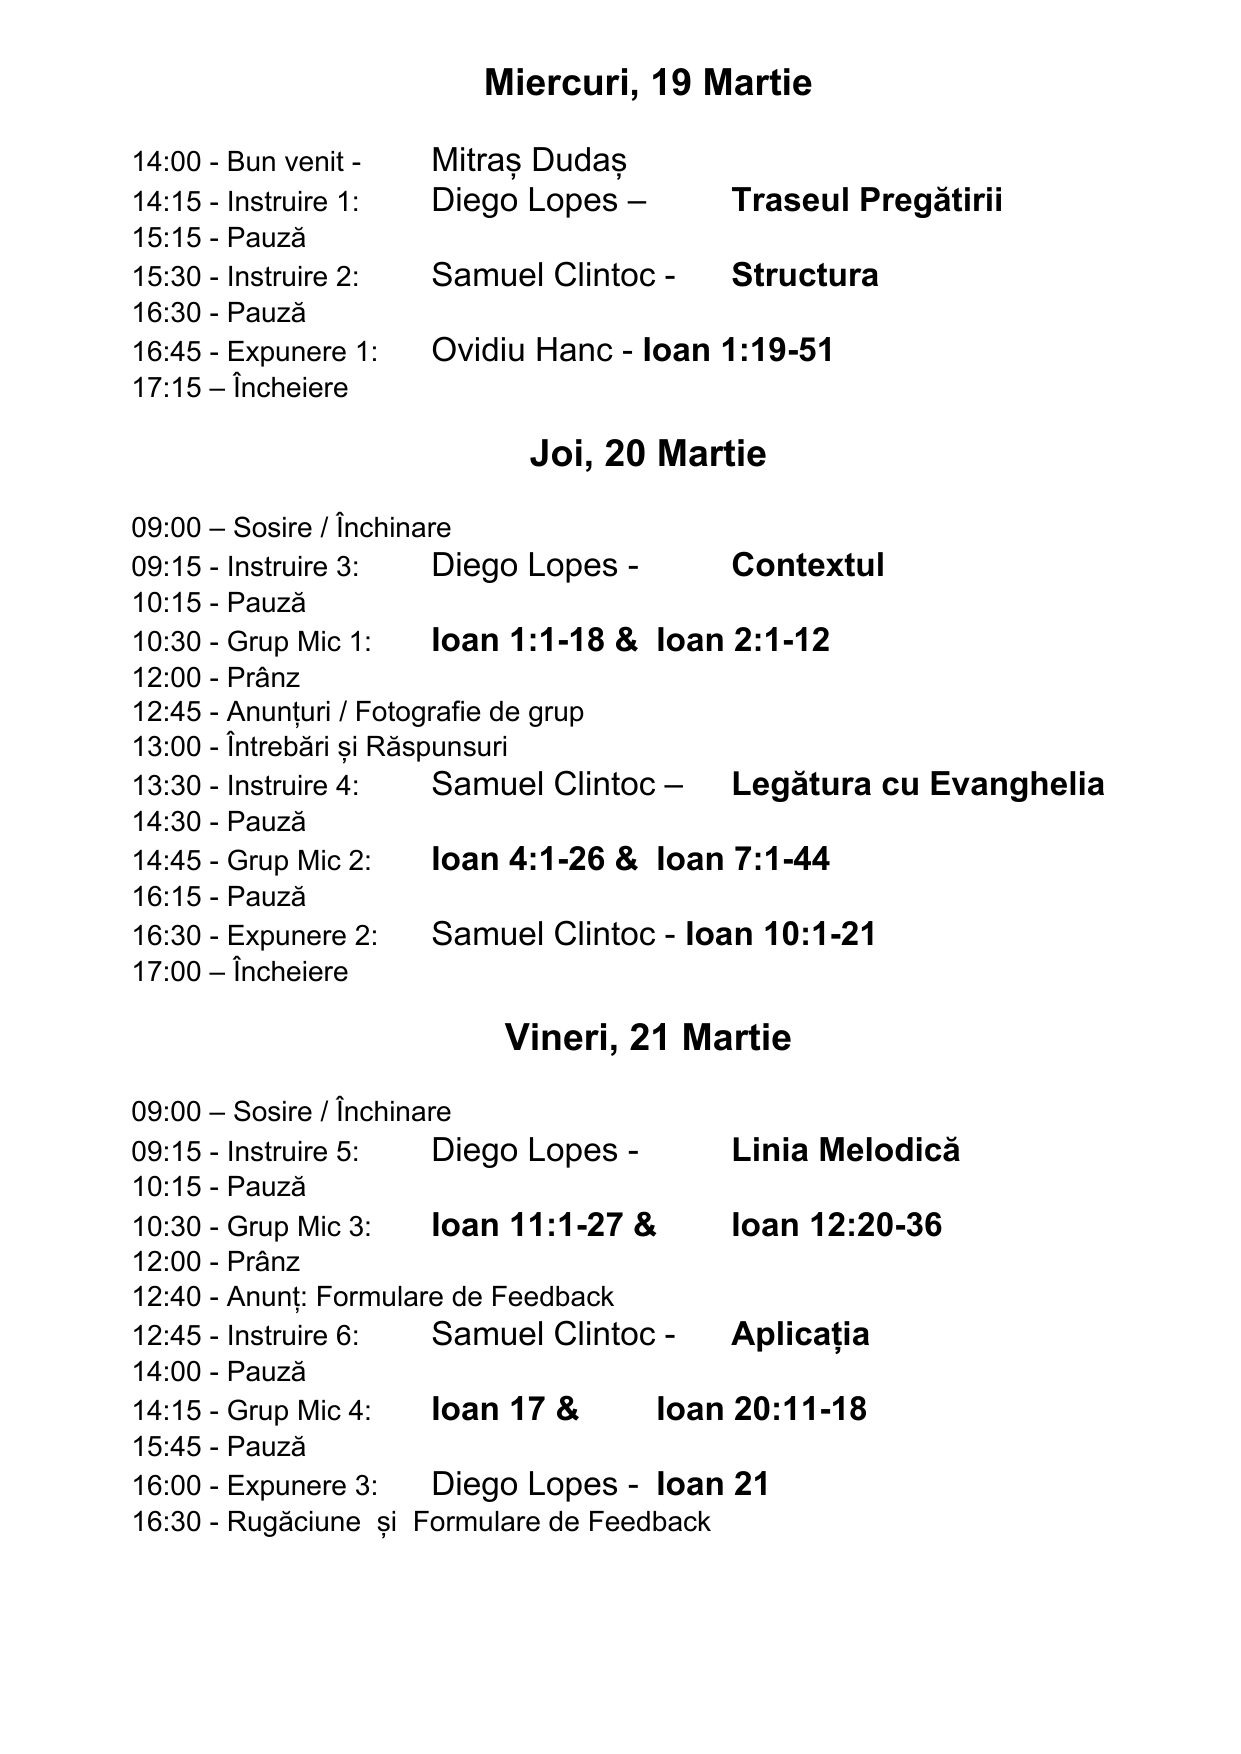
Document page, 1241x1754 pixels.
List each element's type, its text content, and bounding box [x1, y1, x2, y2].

text 16:00 - Expunere 3: Diego Lopes - Ioan 21 [131, 1464, 1165, 1502]
text 13:30 - Instruire 4: Samuel Clintoc – Legătura cu Evanghelia [131, 764, 1165, 803]
text 09:00 – Sosire / Închinare [131, 511, 1165, 543]
text 13:00 - Întrebări și Răspunsuri [131, 730, 1165, 762]
text 16:45 - Expunere 1: Ovidiu Hanc - Ioan 1:19-51 [131, 330, 1165, 369]
text Vineri, 21 Martie [131, 1015, 1165, 1058]
text 09:00 – Sosire / Închinare [131, 1095, 1165, 1127]
text 12:00 - Prânz [131, 661, 1165, 693]
text 14:30 - Pauză [131, 805, 1165, 837]
text 14:00 - Pauză [131, 1354, 1165, 1387]
text 14:15 - Grup Mic 4: Ioan 17 & Ioan 20:11-18 [131, 1389, 1165, 1427]
text 09:15 - Instruire 5: Diego Lopes - Linia Melodică [131, 1129, 1165, 1168]
text 10:15 - Pauză [131, 586, 1165, 618]
text 15:15 - Pauză [131, 221, 1165, 253]
text 15:30 - Instruire 2: Samuel Clintoc - Structura [131, 255, 1165, 294]
text 12:45 - Anunțuri / Fotografie de grup [131, 695, 1165, 728]
text 16:30 - Rugăciune și Formulare de Feedback [131, 1504, 1165, 1537]
text Joi, 20 Martie [131, 431, 1165, 474]
text 14:00 - Bun venit - Mitraș Dudaș [131, 140, 1165, 178]
text 15:45 - Pauză [131, 1429, 1165, 1462]
text 17:00 – Încheiere [131, 955, 1165, 987]
text 17:15 – Încheiere [131, 371, 1165, 403]
text 12:45 - Instruire 6: Samuel Clintoc - Aplicația [131, 1314, 1165, 1352]
text 16:15 - Pauză [131, 880, 1165, 912]
text Miercuri, 19 Martie [131, 60, 1165, 103]
text 14:45 - Grup Mic 2: Ioan 4:1-26 & Ioan 7:1-44 [131, 839, 1165, 878]
text 12:40 - Anunț: Formulare de Feedback [131, 1279, 1165, 1312]
text 16:30 - Expunere 2: Samuel Clintoc - Ioan 10:1-21 [131, 914, 1165, 953]
text 14:15 - Instruire 1: Diego Lopes – Traseul Pregătirii [131, 180, 1165, 219]
text 10:15 - Pauză [131, 1170, 1165, 1202]
text 10:30 - Grup Mic 1: Ioan 1:1-18 & Ioan 2:1-12 [131, 620, 1165, 659]
text 10:30 - Grup Mic 3: Ioan 11:1-27 & Ioan 12:20-36 [131, 1204, 1165, 1243]
text 16:30 - Pauză [131, 296, 1165, 328]
text 09:15 - Instruire 3: Diego Lopes - Contextul [131, 545, 1165, 584]
text 12:00 - Prânz [131, 1245, 1165, 1277]
